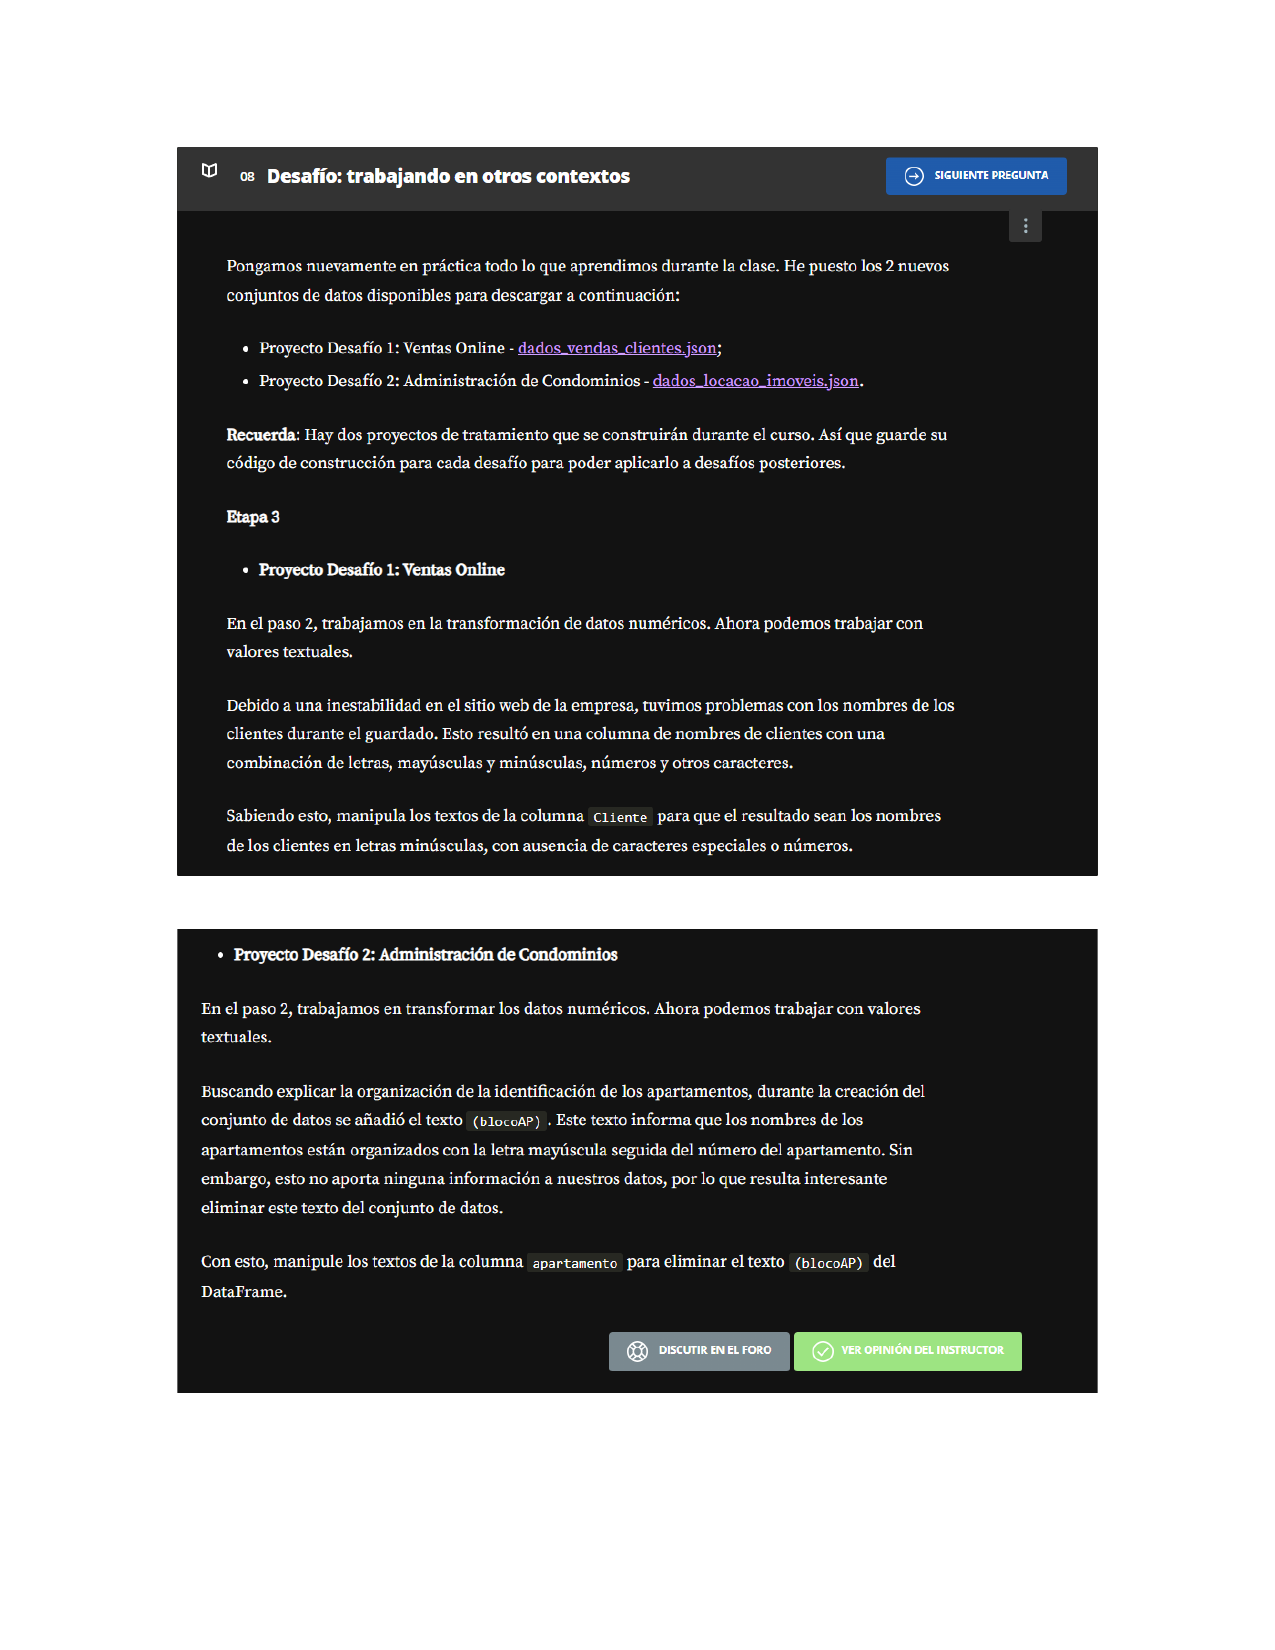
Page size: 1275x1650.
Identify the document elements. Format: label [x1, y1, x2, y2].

picture [177, 929, 1098, 1393]
picture [177, 147, 1098, 876]
